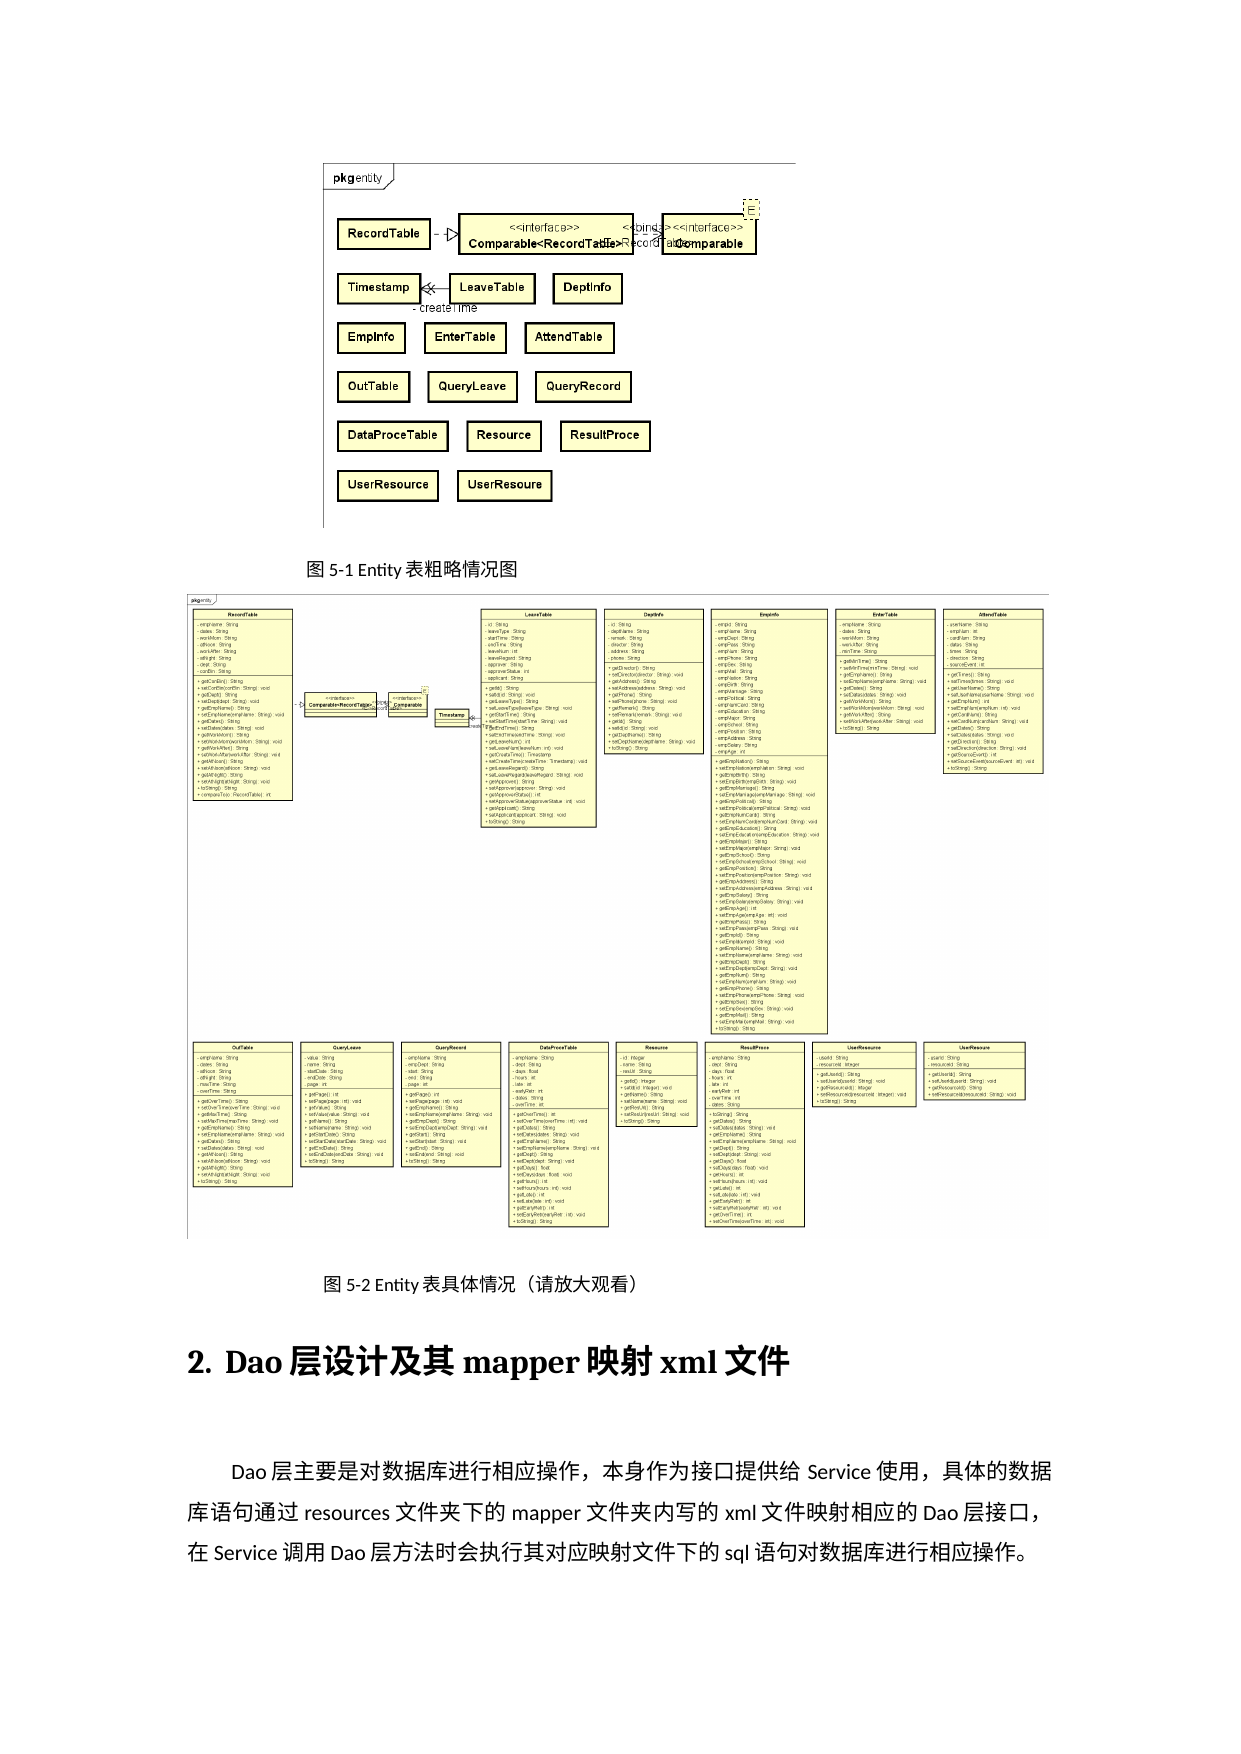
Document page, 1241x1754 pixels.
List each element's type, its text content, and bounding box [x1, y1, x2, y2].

text Dao层主要是对数据库进行相应操作，本身作为接口提供给Service使用，具体的数据库语句通过resources文件夹下的mapper文件夹内写的xml文件映射相应的Dao层接口，在Service调用Dao层方法时会执行其对应映射文件下的sql语句对数据库进行相应操作。 [187, 1454, 1053, 1567]
text 图5-1 Entity表粗略情况图 [187, 552, 1053, 584]
picture [183, 591, 1049, 1238]
subtitle Dao层设计及其mapper映射xml文件 [187, 1327, 1053, 1392]
picture [318, 162, 796, 528]
